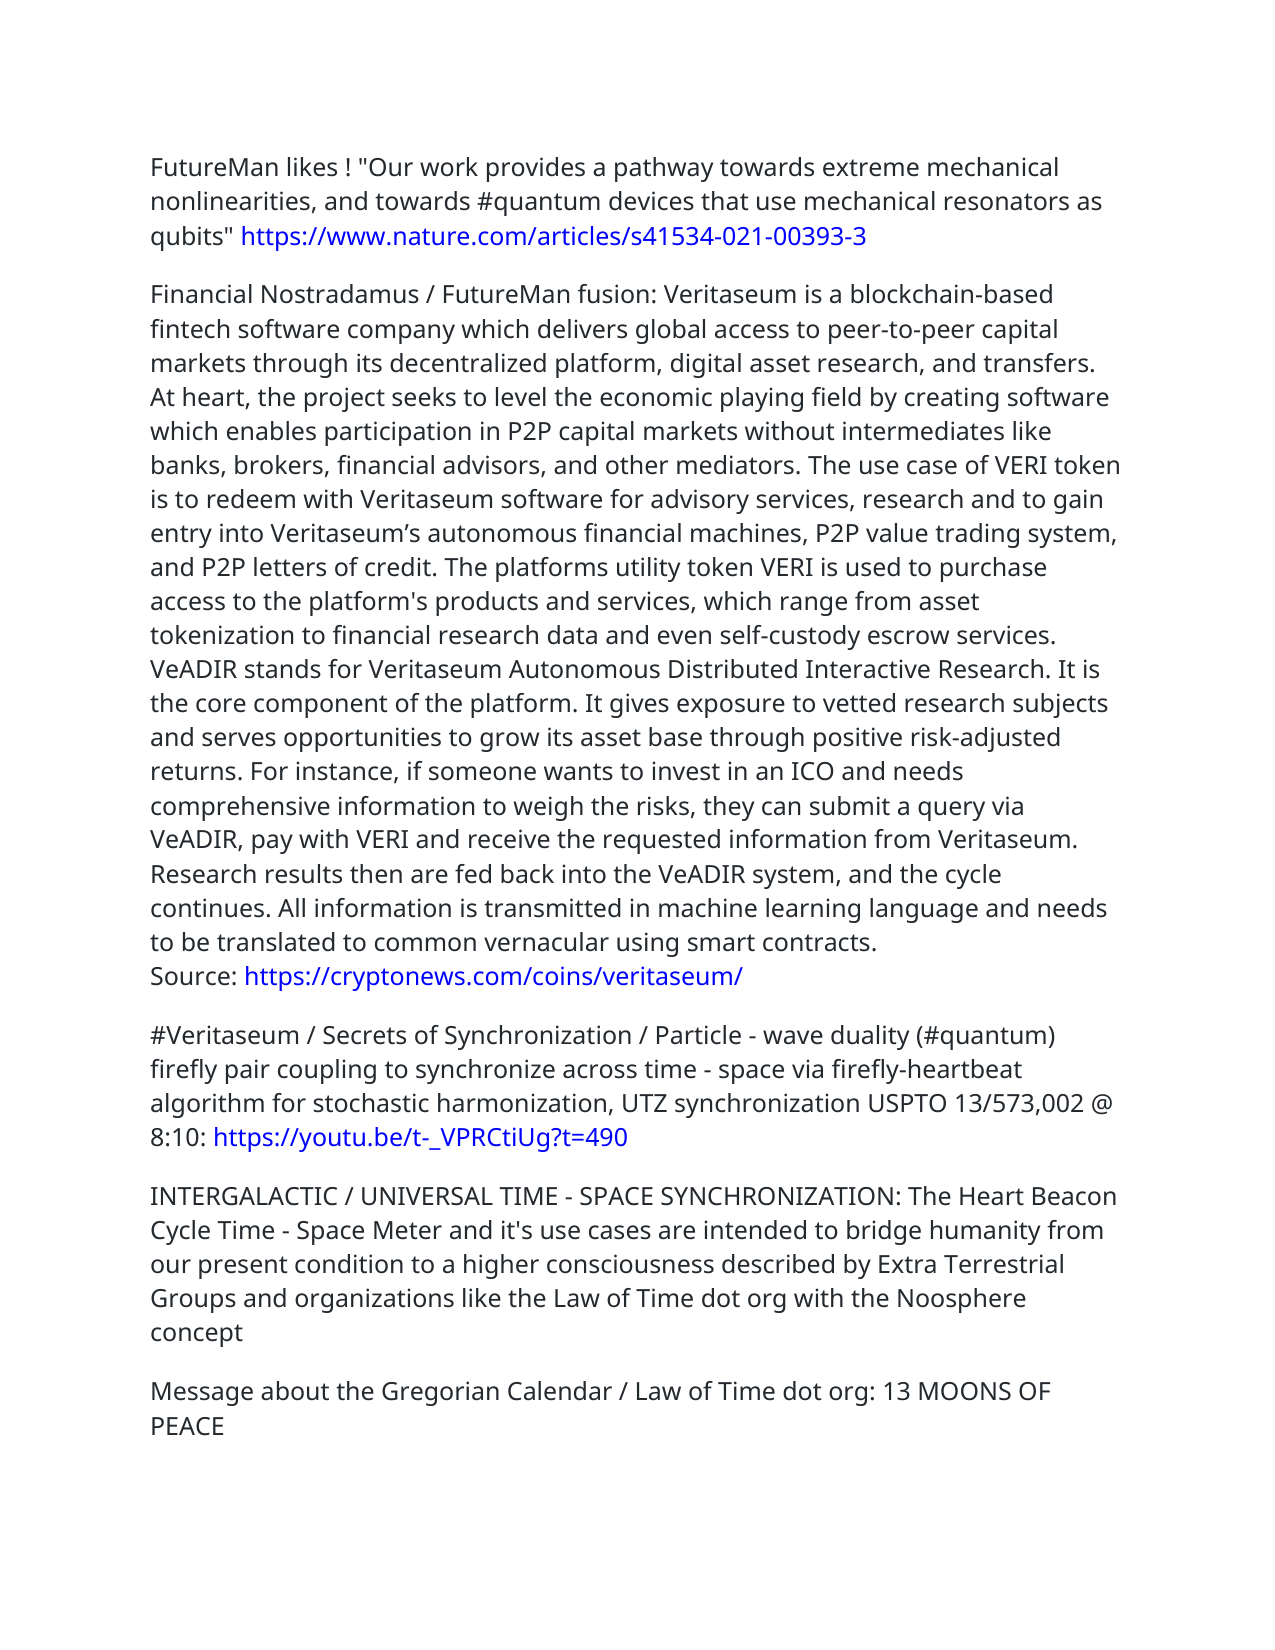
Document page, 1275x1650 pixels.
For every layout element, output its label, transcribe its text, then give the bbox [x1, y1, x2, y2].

text #Veritaseum / Secrets of Synchronization / Particle - wave duality (#quantum) firefly pair coupling to synchronize across time - space via firefly-heartbeat algorithm for stochastic harmonization, UTZ synchronization USPTO 13/573,002 @ 8:10: https://youtu.be/t-_VPRCtiUg?t=490 [150, 1017, 1125, 1154]
text Message about the Gregorian Calendar / Law of Time dot org: 13 MOONS OF PEACE [150, 1374, 1125, 1442]
text Financial Nostradamus / FutureMan fusion: Veritaseum is a blockchain-based fintech software company which delivers global access to peer-to-peer capital markets through its decentralized platform, digital asset research, and transfers. At heart, the project seeks to level the economic playing field by creating software which enables participation in P2P capital markets without intermediates like banks, brokers, financial advisors, and other mediators. The use case of VERI token is to redeem with Veritaseum software for advisory services, research and to gain entry into Veritaseum’s autonomous financial machines, P2P value trading system, and P2P letters of credit. The platforms utility token VERI is used to purchase access to the platform's products and services, which range from asset tokenization to financial research data and even self-custody escrow services. VeADIR stands for Veritaseum Autonomous Distributed Interactive Research. It is the core component of the platform. It gives exposure to vetted research subjects and serves opportunities to grow its asset base through positive risk-adjusted returns. For instance, if someone wants to invest in an ICO and needs comprehensive information to weigh the risks, they can submit a query via VeADIR, pay with VERI and receive the requested information from Veritaseum. Research results then are fed back into the VeADIR system, and the cycle continues. All information is transmitted in machine learning language and needs to be translated to common vernacular using smart contracts. Source: https://cryptonews.com/coins/veritaseum/ [150, 277, 1125, 992]
text INTERGALACTIC / UNIVERSAL TIME - SPACE SYNCHRONIZATION: The Heart Beacon Cycle Time - Space Meter and it's use cases are intended to bridge humanity from our present condition to a higher consciousness described by Extra Terrestrial Groups and organizations like the Law of Time dot org with the Noosphere concept [150, 1179, 1125, 1349]
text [150, 150, 1125, 252]
